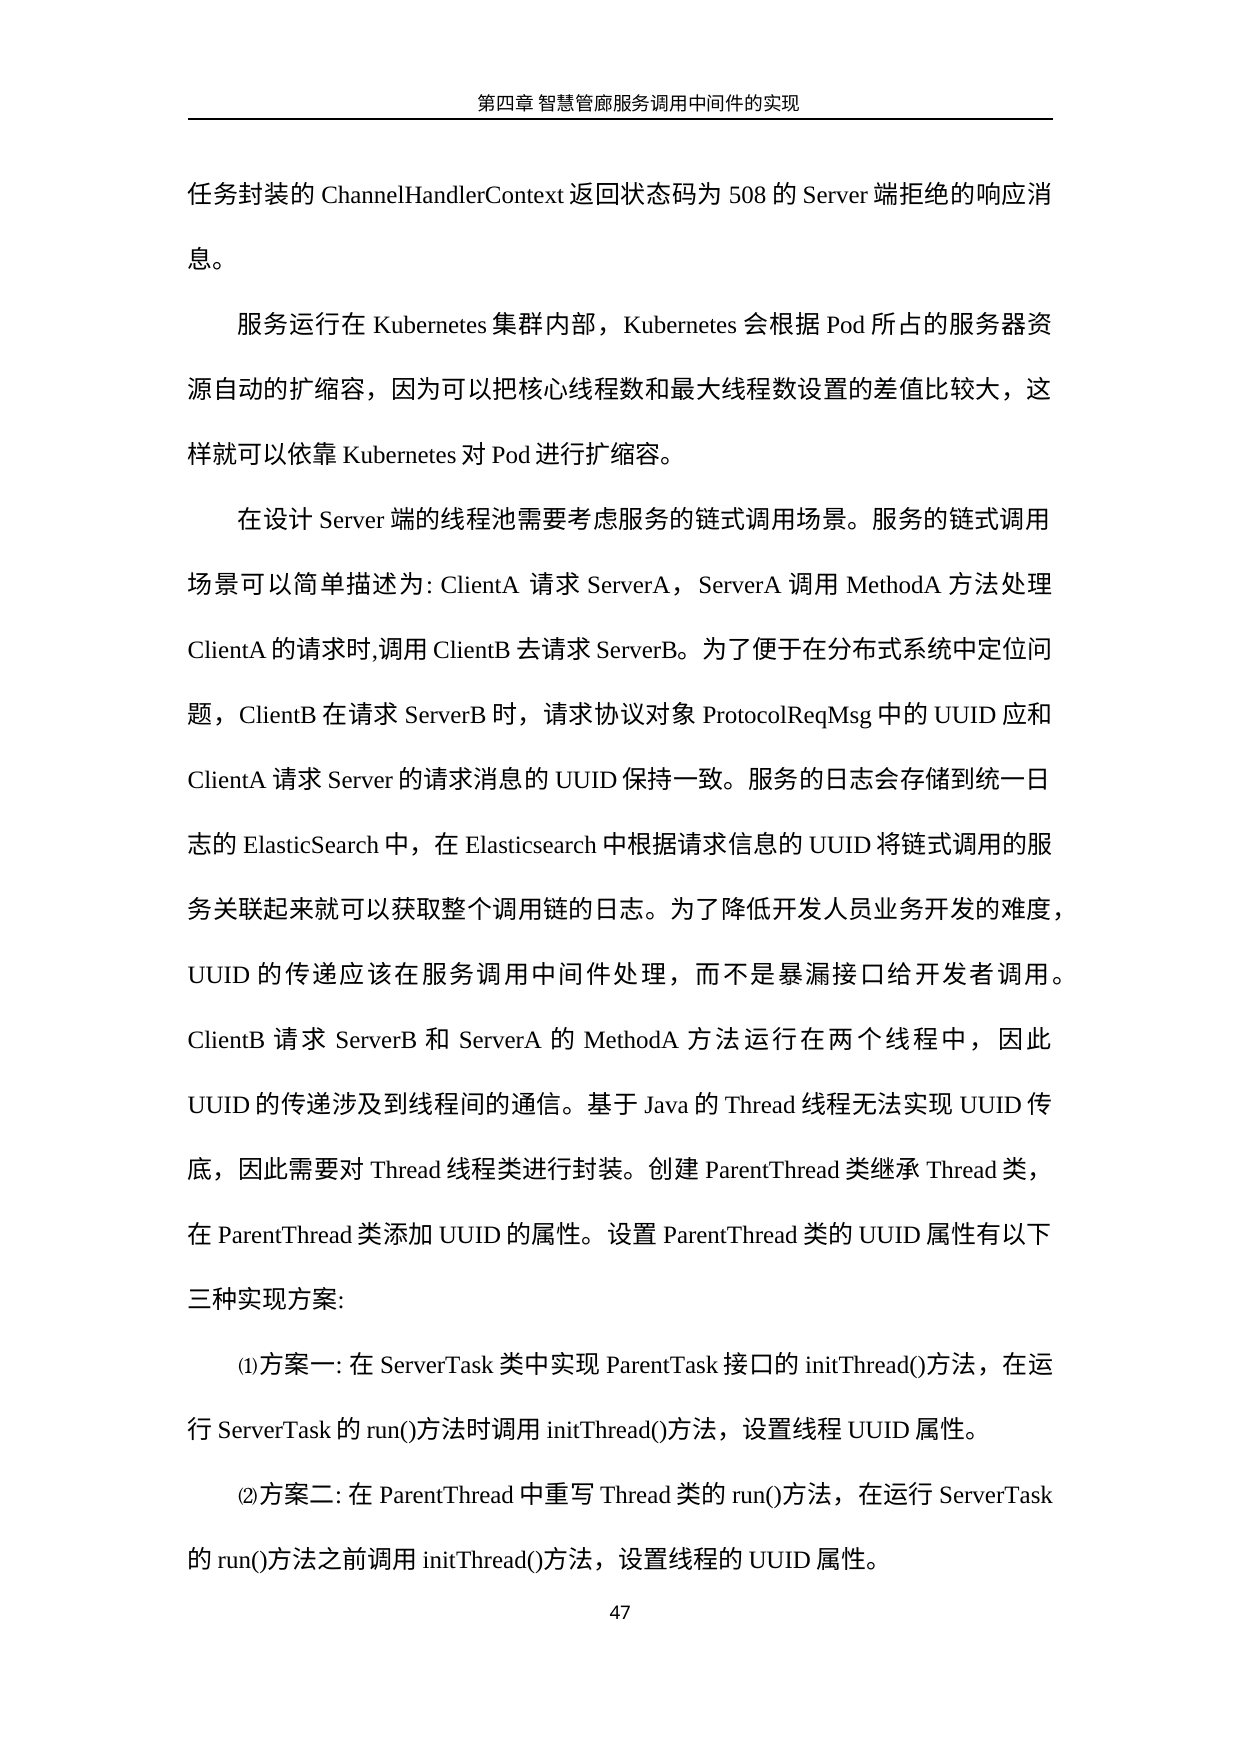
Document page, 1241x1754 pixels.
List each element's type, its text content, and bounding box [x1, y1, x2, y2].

text ⑵方案二: 在ParentThread中重写Thread类的run()方法，在运行ServerTask的run()方法之前调用initThread()方法，设置线程的UUID属性。 [187, 1460, 1053, 1590]
text 在设计Server端的线程池需要考虑服务的链式调用场景。服务的链式调用场景可以简单描述为: ClientA 请求ServerA，ServerA调用MethodA方法处理ClientA的请求时,调用ClientB去请求ServerB。为了便于在分布式系统中定位问题，ClientB在请求ServerB时，请求协议对象ProtocolReqMsg中的UUID应和ClientA请求Server的请求消息的UUID保持一致。服务的日志会存储到统一日志的ElasticSearch中，在Elasticsearch中根据请求信息的UUID将链式调用的服务关联起来就可以获取整个调用链的日志。为了降低开发人员业务开发的难度，UUID的传递应该在服务调用中间件处理，而不是暴漏接口给开发者调用。ClientB请求ServerB和ServerA的MethodA方法运行在两个线程中，因此UUID的传递涉及到线程间的通信。基于Java的Thread线程无法实现UUID传底，因此需要对Thread线程类进行封装。创建ParentThread类继承Thread类，在ParentThread类添加UUID的属性。设置ParentThread类的UUID属性有以下三种实现方案: [187, 485, 1053, 1330]
text ⑴方案一: 在ServerTask类中实现ParentTask接口的initThread()方法，在运行ServerTask的run()方法时调用initThread()方法，设置线程UUID属性。 [187, 1330, 1053, 1460]
text 服务运行在Kubernetes集群内部，Kubernetes会根据Pod所占的服务器资源自动的扩缩容，因为可以把核心线程数和最大线程数设置的差值比较大，这样就可以依靠Kubernetes对Pod进行扩缩容。 [187, 290, 1053, 485]
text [187, 160, 1053, 290]
